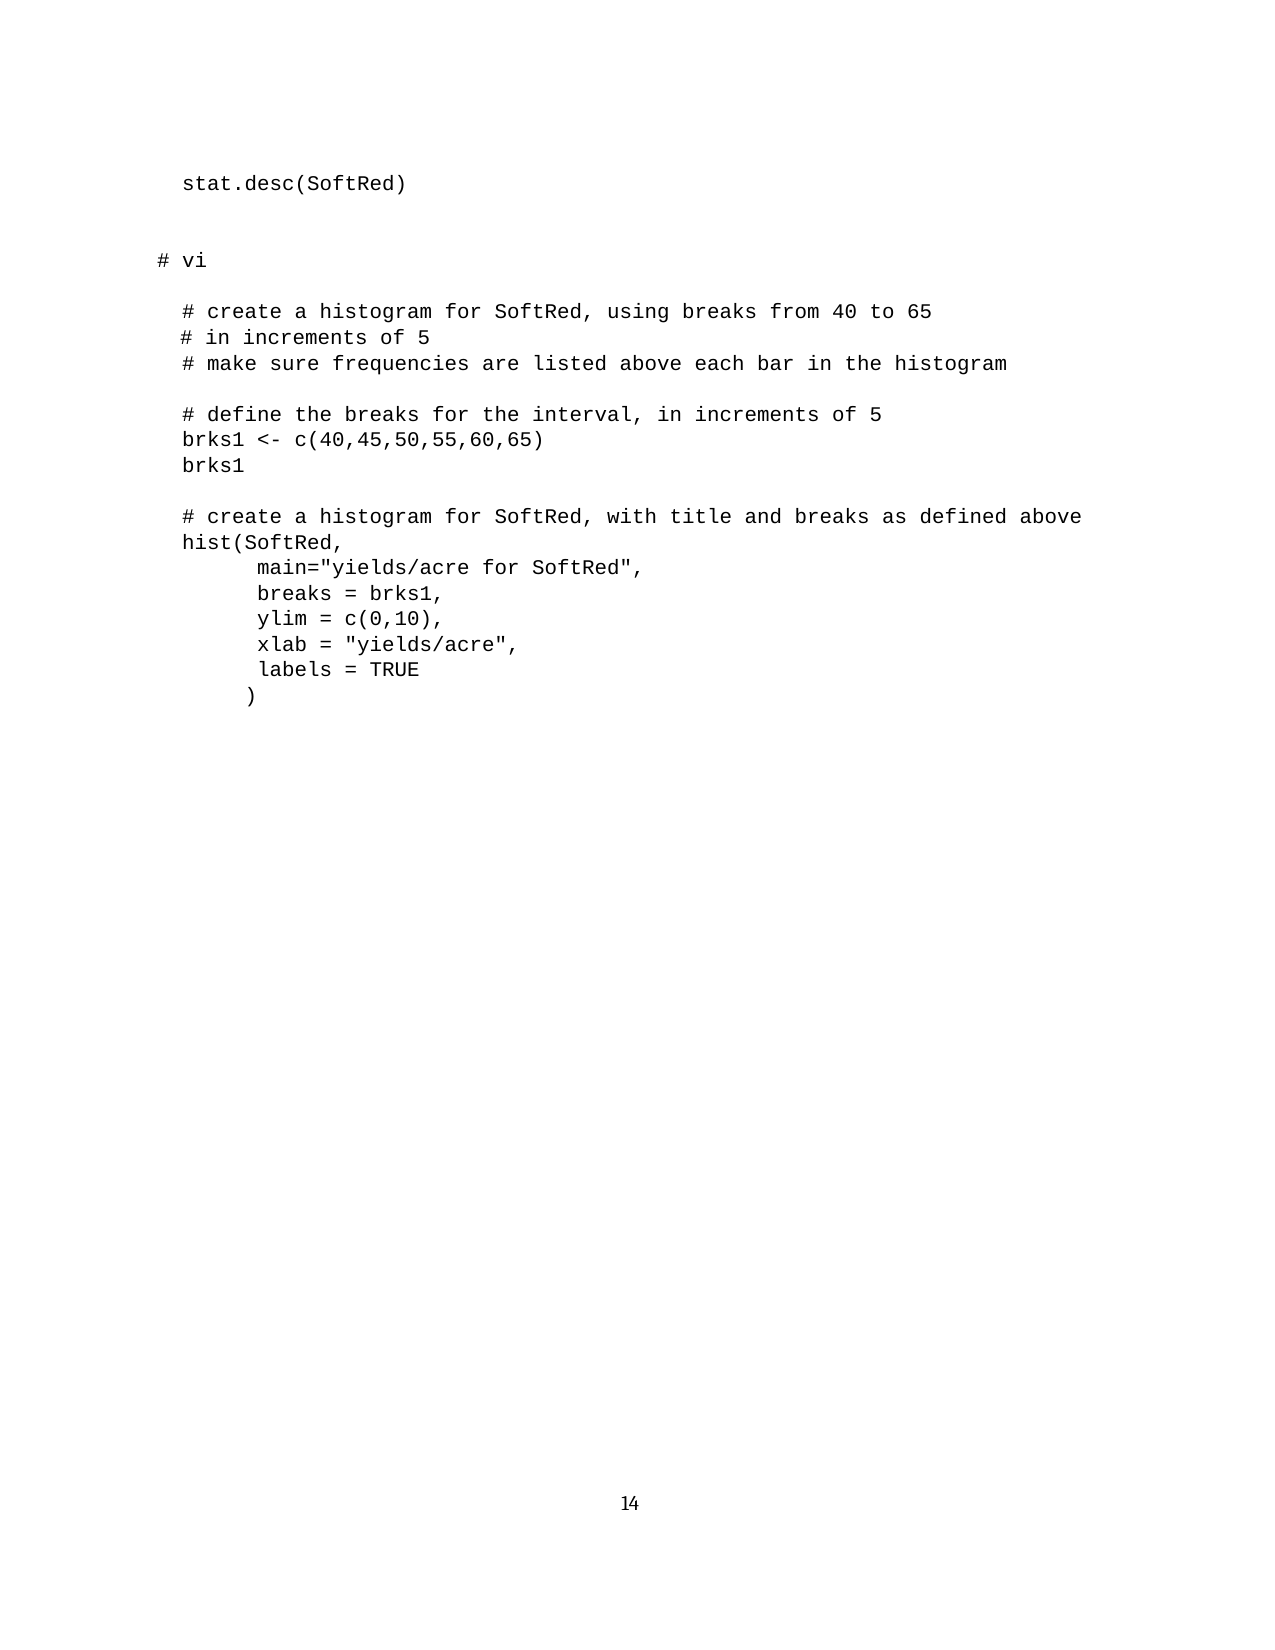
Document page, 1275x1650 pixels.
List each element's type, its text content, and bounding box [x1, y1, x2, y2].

text # define the breaks for the interval, in increments of 5 [157, 404, 1155, 427]
text ylim = c(0,10), [157, 608, 1155, 632]
text # make sure frequencies are listed above each bar in the histogram [157, 352, 1155, 376]
text brks1 <- c(40,45,50,55,60,65) [157, 429, 1155, 453]
text breaks = brks1, [157, 583, 1155, 606]
text # vi [157, 250, 1155, 274]
text xlab = "yields/acre", [157, 634, 1155, 657]
text stat.desc(SoftRed) [157, 173, 1155, 197]
text main="yields/acre for SoftRed", [157, 557, 1155, 581]
text hist(SoftRed, [157, 532, 1155, 555]
text # in increments of 5 [157, 327, 1155, 351]
text # create a histogram for SoftRed, using breaks from 40 to 65 [157, 301, 1155, 325]
text brks1 [157, 455, 1155, 478]
text # create a histogram for SoftRed, with title and breaks as defined above [157, 506, 1155, 530]
text ) [157, 685, 1155, 708]
text labels = TRUE [157, 659, 1155, 683]
